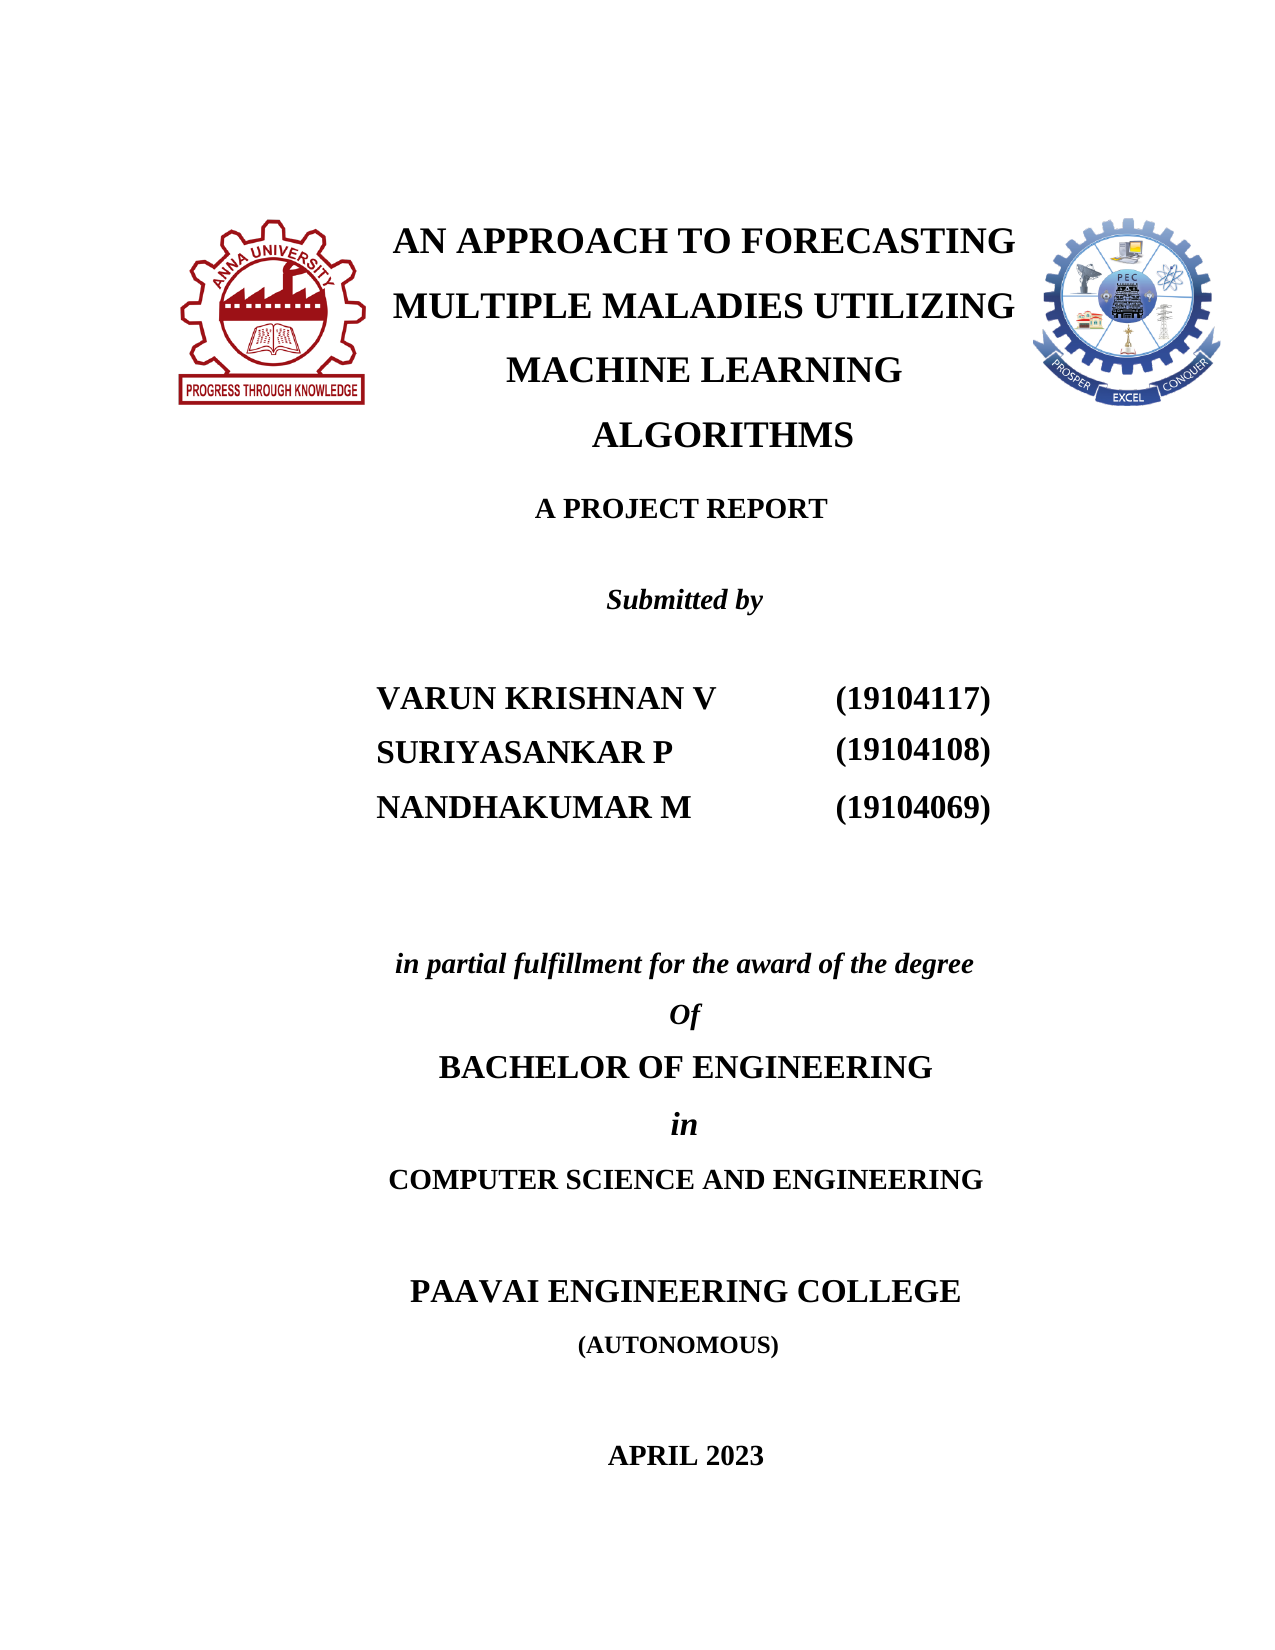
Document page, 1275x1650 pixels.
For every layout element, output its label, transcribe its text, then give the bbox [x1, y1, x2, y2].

table_header [133, 219, 369, 469]
subtitle A PROJECT REPORT [235, 491, 1127, 524]
picture [1033, 218, 1221, 406]
table_header VARUN KRISHNAN V [273, 678, 755, 729]
text Of [236, 997, 1135, 1030]
text in partial fulfillment for the award of the degree [236, 946, 1135, 980]
subtitle (AUTONOMOUS) [236, 1330, 1121, 1358]
text in [236, 1104, 1135, 1143]
text Submitted by [236, 582, 1135, 616]
table_cell NANDHAKUMAR M [273, 787, 755, 838]
table_cell (19104108) [755, 730, 1002, 787]
text APRIL 2023 [236, 1438, 1135, 1471]
subtitle PAAVAI ENGINEERING COLLEGE [236, 1271, 1135, 1310]
table_header [1024, 219, 1230, 469]
table_cell (19104069) [755, 787, 1002, 838]
text BACHELOR OF ENGINEERING [236, 1047, 1135, 1085]
table_cell SURIYASANKAR P [273, 730, 755, 787]
subtitle COMPUTER SCIENCE AND ENGINEERING [236, 1162, 1135, 1196]
table_header AN APPROACH TO FORECASTING MULTIPLE MALADIES UTILIZING MACHINE LEARNING ALGORITHMS [369, 219, 1023, 469]
table_header (19104117) [755, 678, 1002, 729]
picture [177, 218, 367, 406]
